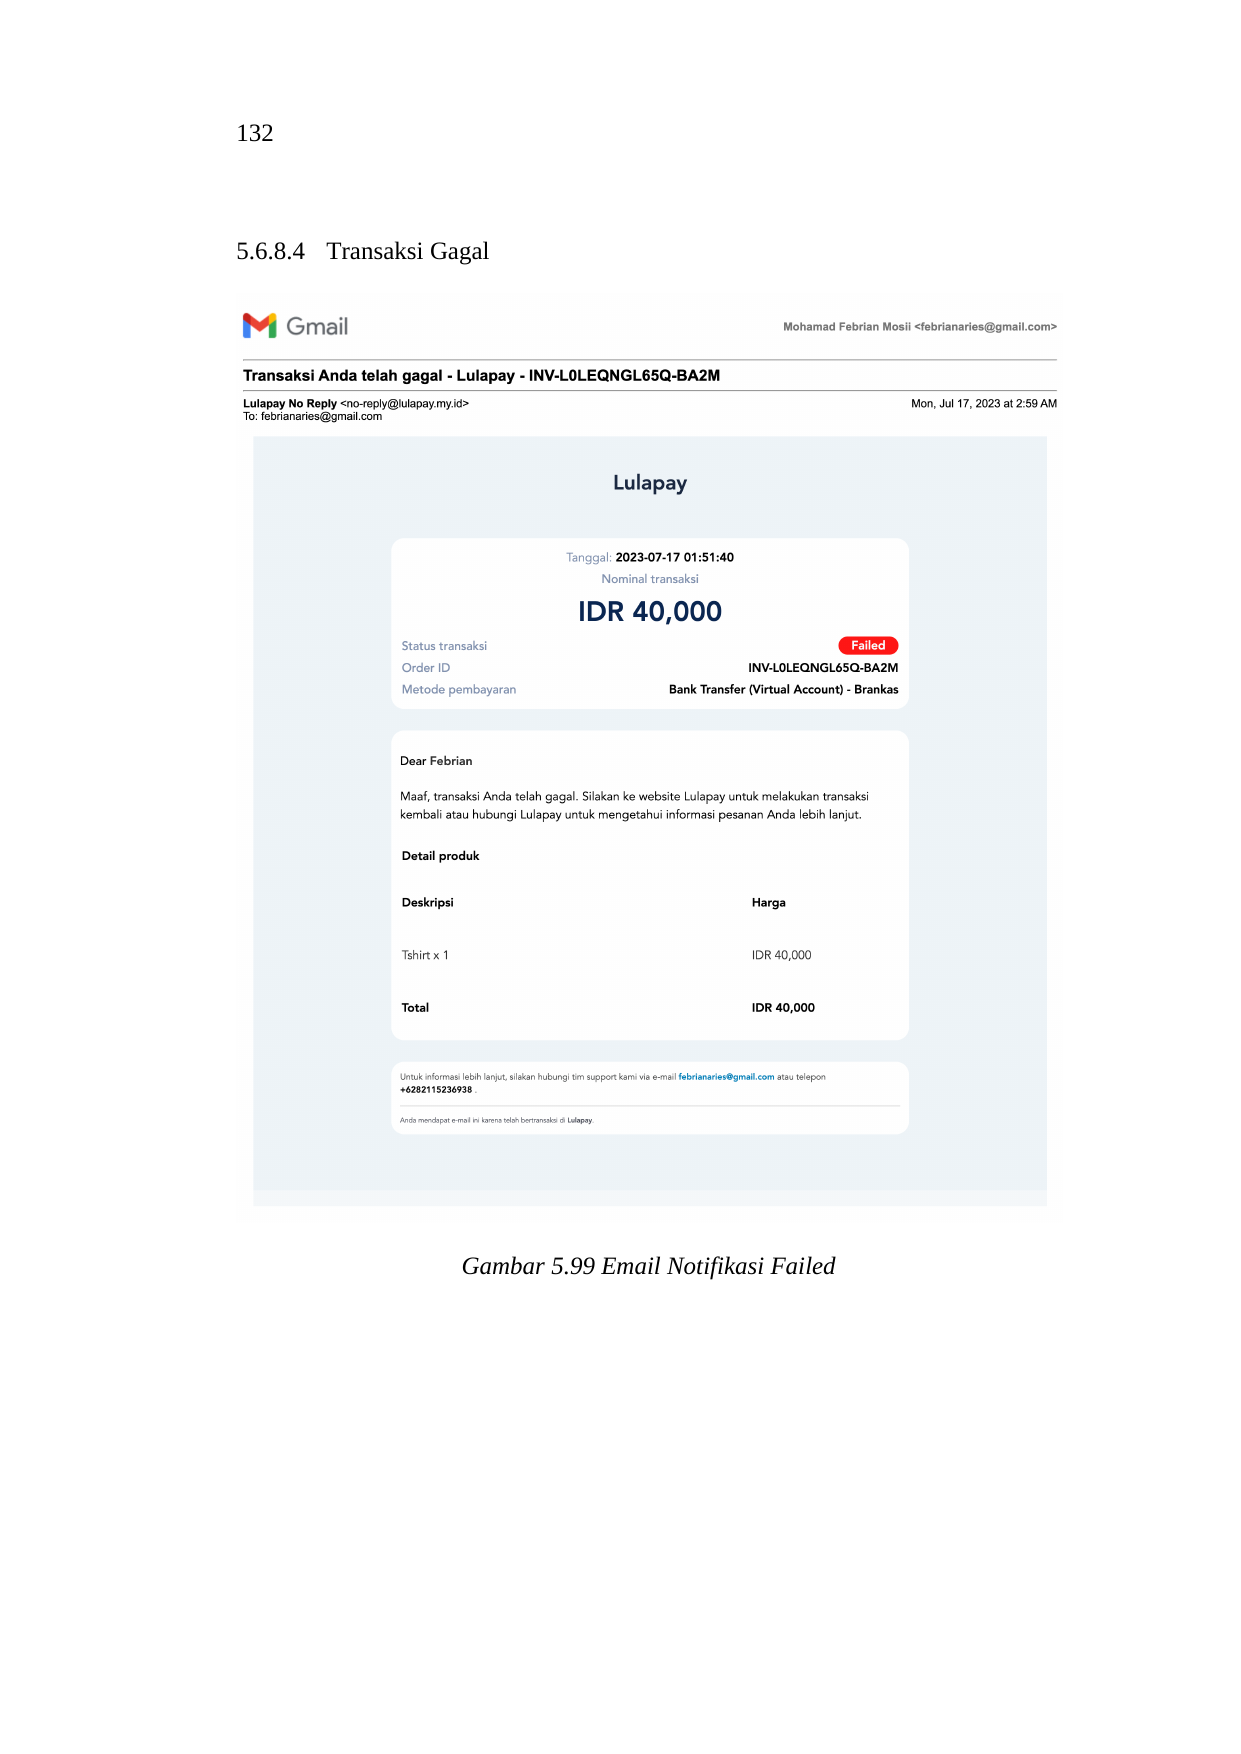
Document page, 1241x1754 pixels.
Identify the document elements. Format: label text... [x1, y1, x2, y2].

subtitle Transaksi Gagal [236, 236, 1063, 265]
picture [236, 293, 1063, 1223]
